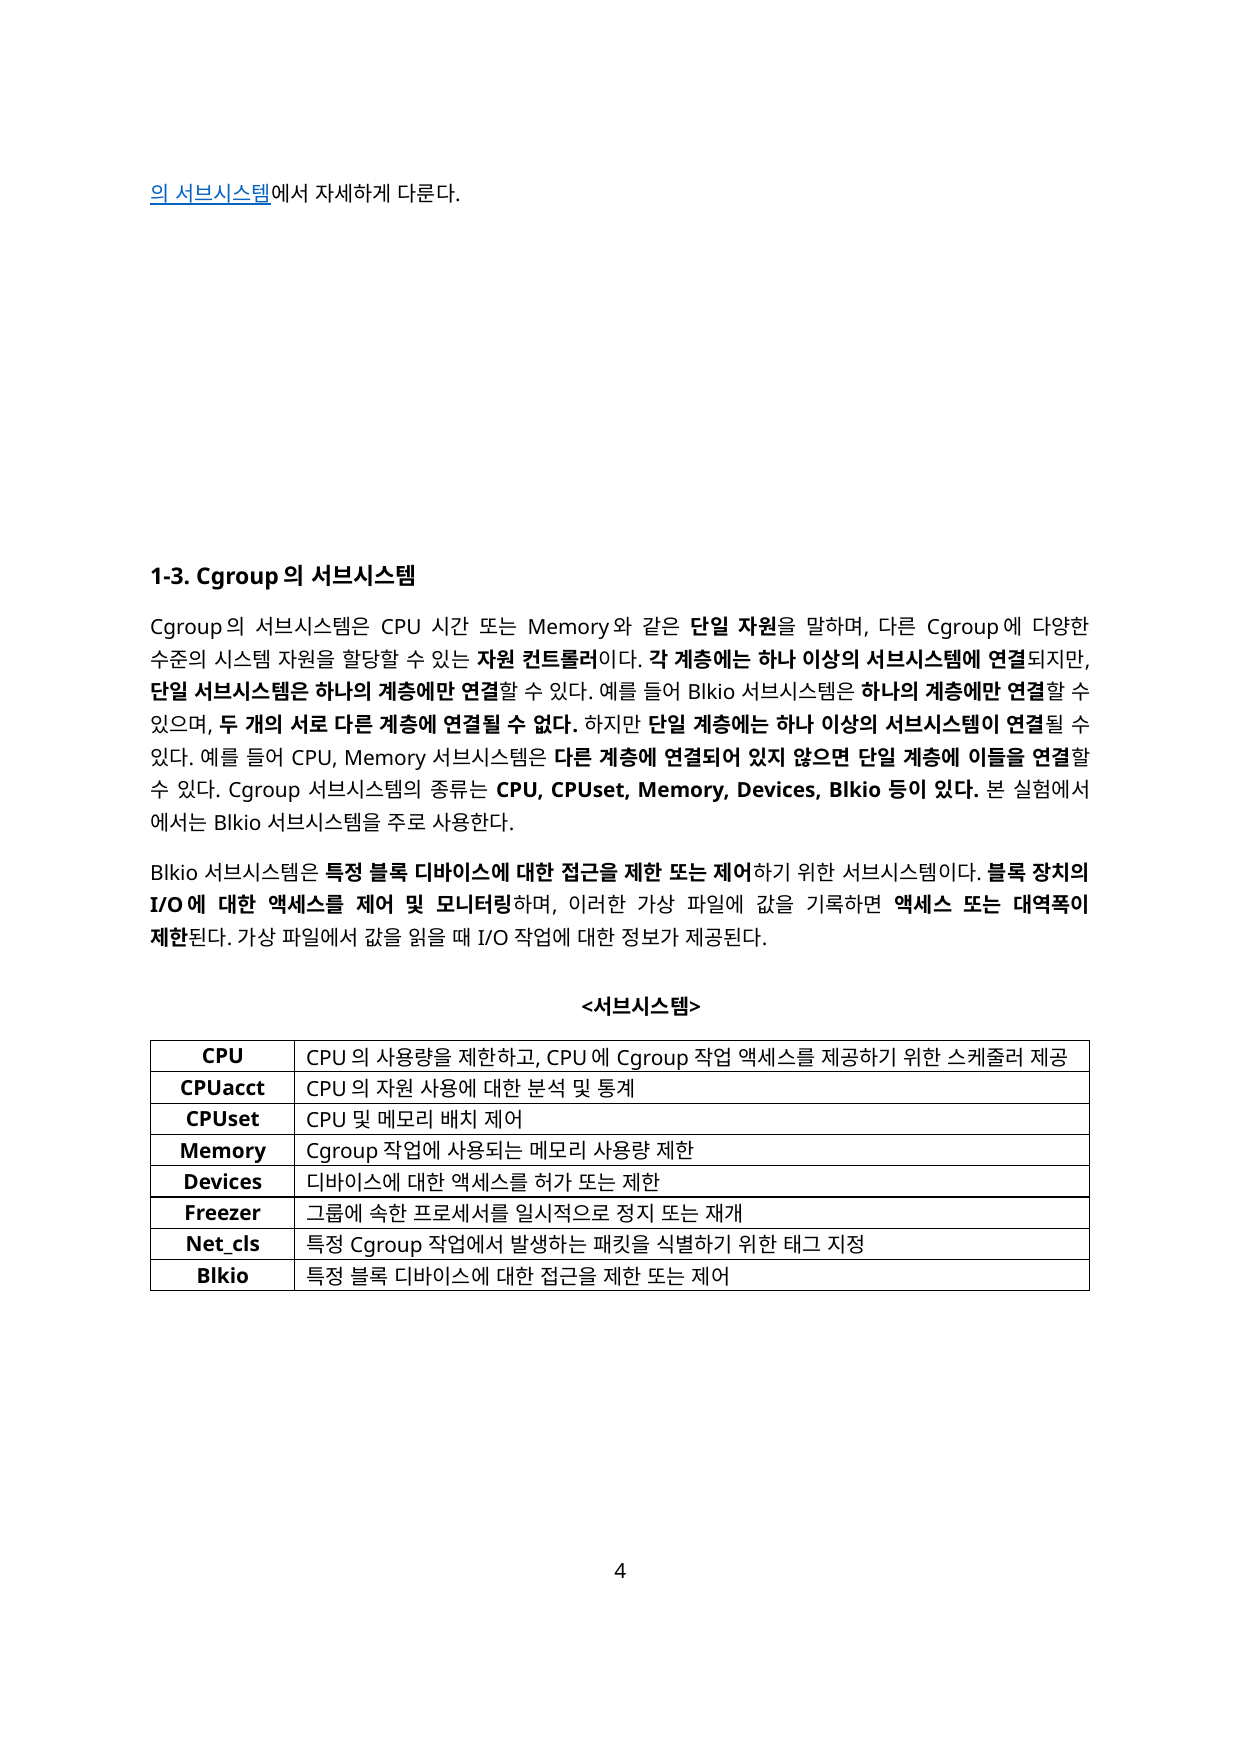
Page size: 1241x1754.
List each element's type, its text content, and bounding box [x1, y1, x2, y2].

subtitle 1-3. Cgroup의 서브시스템 [150, 558, 1090, 591]
table_header CPU [151, 1041, 294, 1071]
table_cell 디바이스에 대한 액세스를 허가 또는 제한 [295, 1166, 1089, 1196]
text Blkio 서브시스템은 특정 블록 디바이스에 대한 접근을 제한 또는 제어하기 위한 서브시스템이다. 블록 장치의 I/O에 대한 액세스를 제어 및 모니터링하며, 이러한 가상 파일에 값을 기록하면 액세스 또는 대역폭이 제한된다. 가상 파일에서 값을 읽을 때 I/O 작업에 대한 정보가 제공된다. [150, 856, 1090, 952]
table_cell Freezer [151, 1198, 294, 1228]
table_header CPU의 사용량을 제한하고, CPU에 Cgroup 작업 액세스를 제공하기 위한 스케줄러 제공 [295, 1041, 1089, 1071]
table_cell Cgroup 작업에 사용되는 메모리 사용량 제한 [295, 1135, 1089, 1165]
table_cell Blkio [151, 1260, 294, 1290]
table_cell CPU의 자원 사용에 대한 분석 및 통계 [295, 1072, 1089, 1102]
table_cell 특정 블록 디바이스에 대한 접근을 제한 또는 제어 [295, 1260, 1089, 1290]
text Cgroup의 서브시스템은 CPU 시간 또는 Memory와 같은 단일 자원을 말하며, 다른 Cgroup에 다양한 수준의 시스템 자원을 할당할 수 있는 자원 컨트롤러이다. 각 계층에는 하나 이상의 서브시스템에 연결되지만, 단일 서브시스템은 하나의 계층에만 연결할 수 있다. 예를 들어 Blkio 서브시스템은 하나의 계층에만 연결할 수 있으며, 두 개의 서로 다른 계층에 연결될 수 없다. 하지만 단일 계층에는 하나 이상의 서브시스템이 연결될 수 있다. 예를 들어 CPU, Memory 서브시스템은 다른 계층에 연결되어 있지 않으면 단일 계층에 이들을 연결할 수 있다. Cgroup 서브시스템의 종류는 CPU, CPUset, Memory, Devices, Blkio 등이 있다. 본 실험에서 에서는 Blkio 서브시스템을 주로 사용한다. [150, 610, 1090, 837]
table_cell Net_cls [151, 1229, 294, 1259]
table_cell 특정 Cgroup 작업에서 발생하는 패킷을 식별하기 위한 태그 지정 [295, 1229, 1089, 1259]
table_cell CPUset [151, 1104, 294, 1134]
table_cell Memory [151, 1135, 294, 1165]
text <서브시스템> [171, 990, 1090, 1021]
table_cell CPUacct [151, 1072, 294, 1102]
table_cell 그룹에 속한 프로세서를 일시적으로 정지 또는 재개 [295, 1198, 1089, 1228]
table_cell Devices [151, 1166, 294, 1196]
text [150, 177, 1090, 207]
table_cell CPU 및 메모리 배치 제어 [295, 1104, 1089, 1134]
